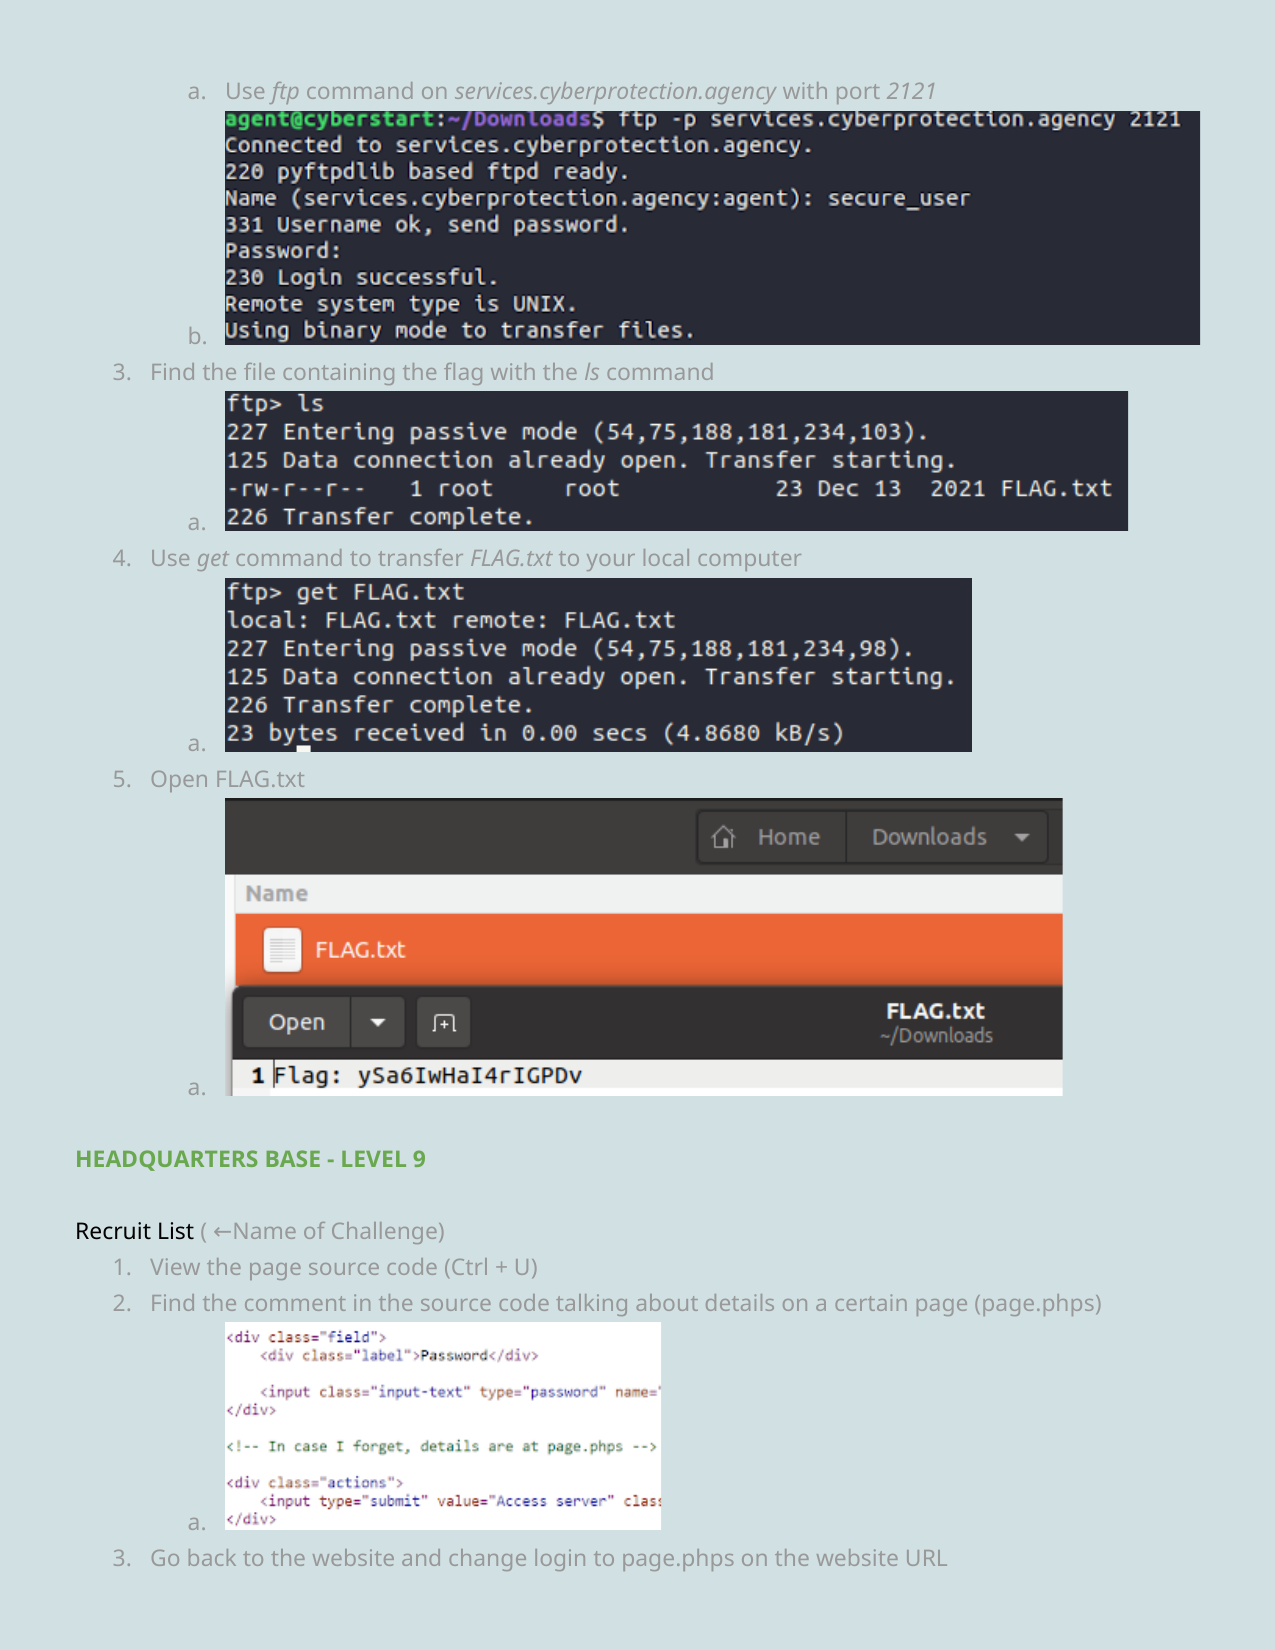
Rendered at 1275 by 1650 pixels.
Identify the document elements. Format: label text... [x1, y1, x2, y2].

picture [225, 1322, 662, 1530]
list Use get command to transfer FLAG.txt to your local computer [112, 542, 1200, 573]
list Go back to the website and change login to page.phps on the website URL [112, 1541, 1200, 1573]
list Open FLAG.txt [112, 763, 1200, 794]
picture [225, 798, 1063, 1096]
picture [225, 391, 1129, 531]
picture [225, 111, 1200, 345]
subtitle HEADQUARTERS BASE - LEVEL 9 [75, 1143, 1200, 1174]
picture [225, 578, 972, 752]
text Recruit List ( ←Name of Challenge) [75, 1215, 1200, 1246]
list View the page source code (Ctrl + U) [112, 1251, 1200, 1282]
list Find the file containing the flag with the ls command [112, 356, 1200, 387]
list Use ftp command on services.cyberprotection.agency with port 2121 [187, 75, 1200, 106]
list Find the comment in the source code talking about details on a certain page (page.phps) [112, 1287, 1200, 1318]
